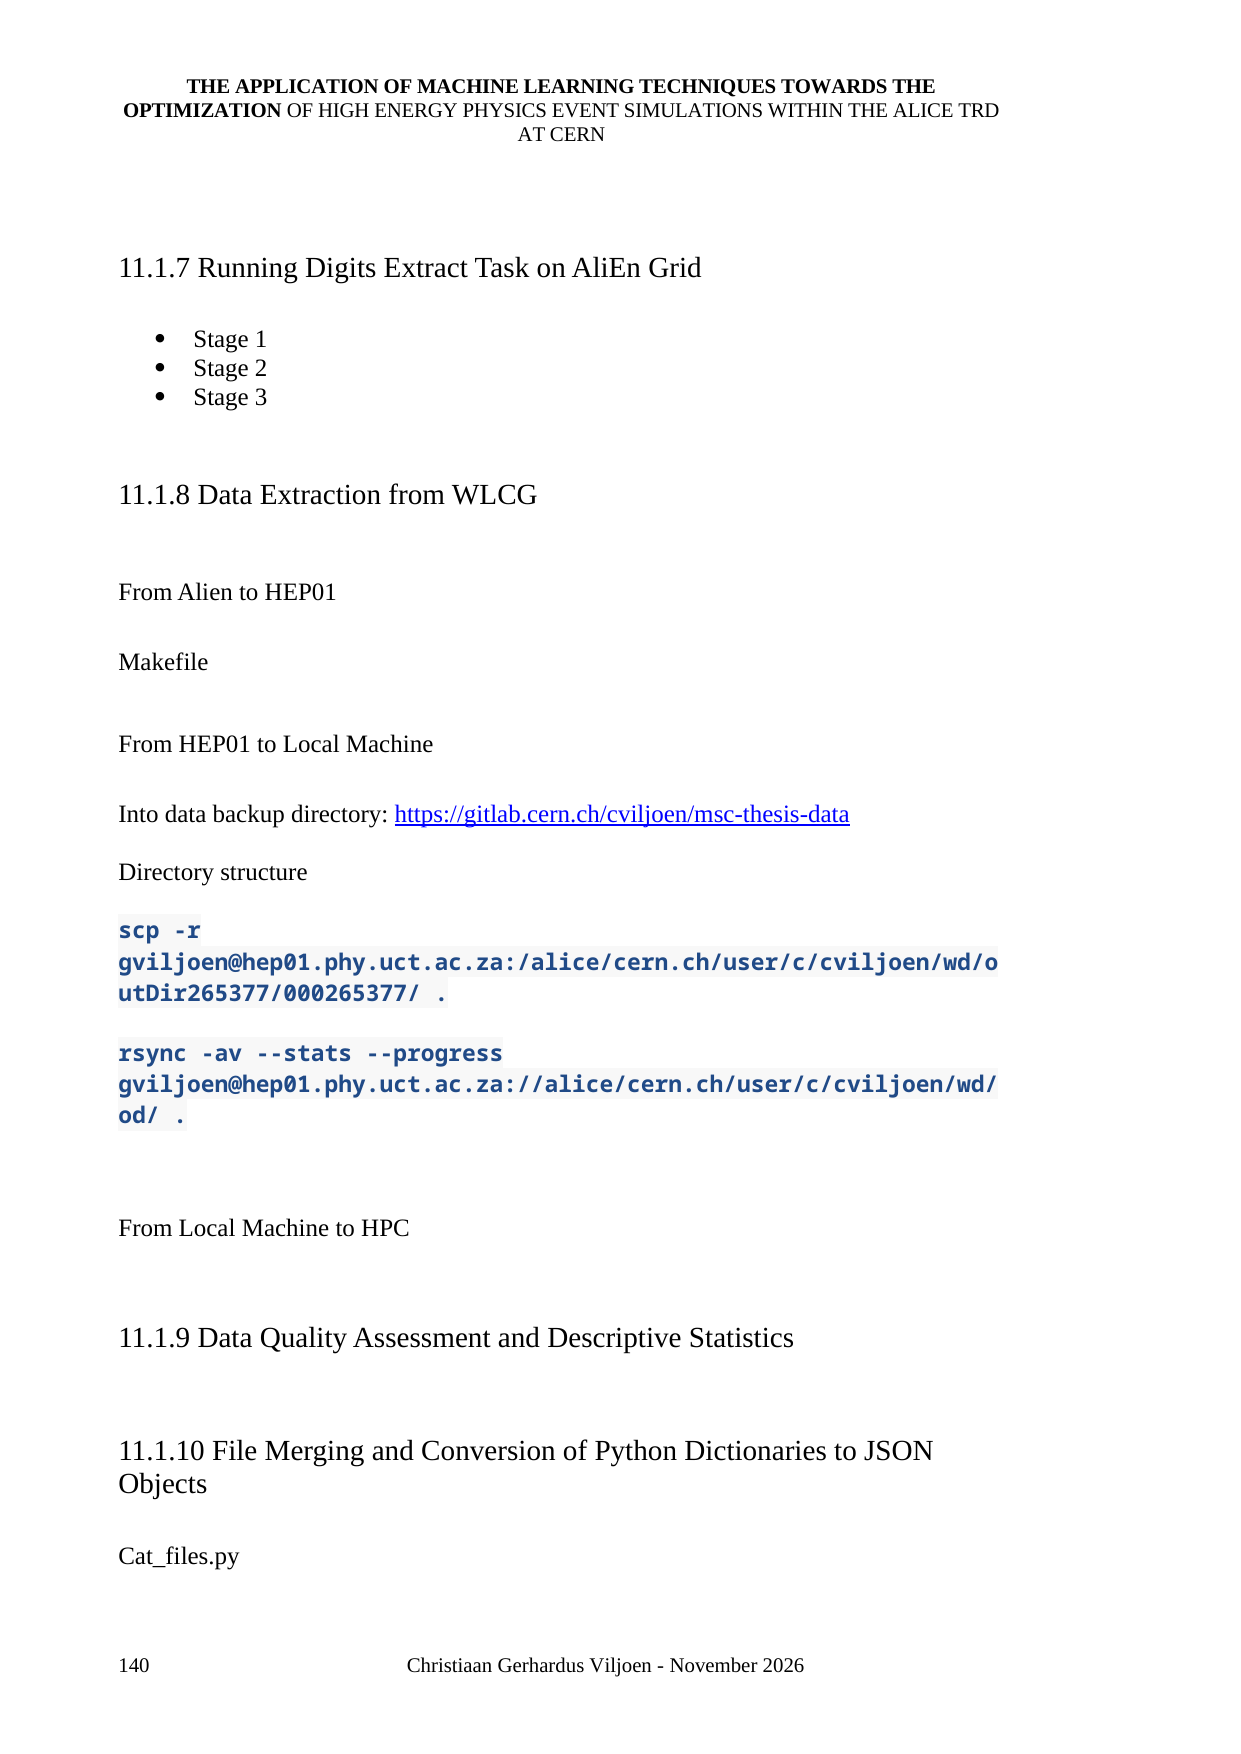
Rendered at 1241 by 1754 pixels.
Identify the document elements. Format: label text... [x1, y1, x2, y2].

text Cat_files.py [118, 1541, 1004, 1570]
text Makefile [118, 647, 1004, 676]
list Stage 1 [156, 324, 1004, 353]
text rsync -av --stats --progress gviljoen@hep01.phy.uct.ac.za://alice/cern.ch/user/c/cviljoen/wd/od/ . [187, 1037, 1004, 1131]
list Stage 3 [156, 382, 1004, 411]
subtitle From Local Machine to HPC [118, 1213, 1004, 1242]
list Stage 2 [156, 353, 1004, 382]
subtitle Running Digits Extract Task on AliEn Grid [118, 250, 1004, 283]
subtitle File Merging and Conversion of Python Dictionaries to JSON Objects [118, 1433, 1004, 1500]
subtitle Data Extraction from WLCG [118, 477, 1004, 511]
text Into data backup directory: https://gitlab.cern.ch/cviljoen/msc-thesis-data [118, 799, 1004, 828]
subtitle From HEP01 to Local Machine [118, 729, 1004, 758]
text Directory structure [118, 857, 1004, 886]
subtitle Data Quality Assessment and Descriptive Statistics [118, 1321, 1004, 1354]
text scp -r gviljoen@hep01.phy.uct.ac.za:/alice/cern.ch/user/c/cviljoen/wd/outDir265377/000265377/ . [201, 914, 1004, 1008]
subtitle From Alien to HEP01 [118, 577, 1004, 606]
